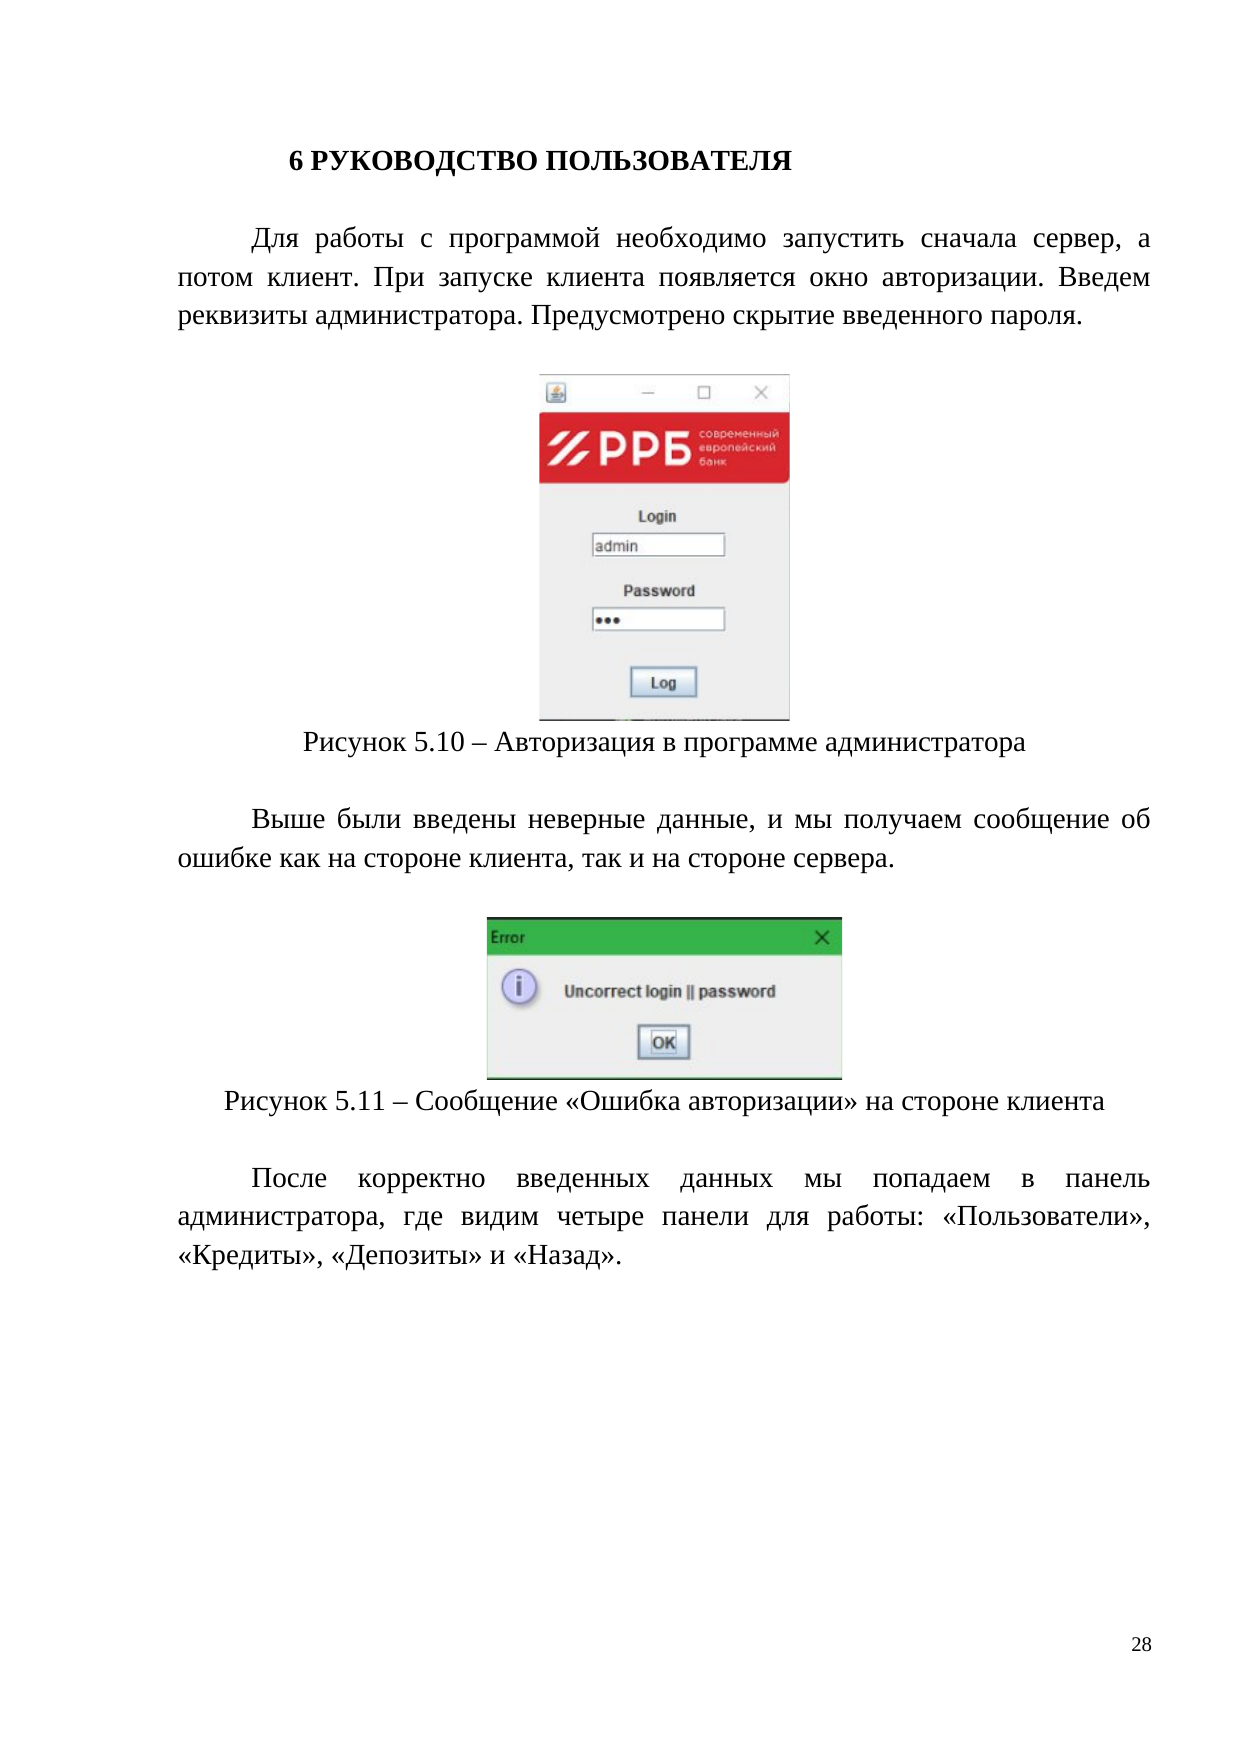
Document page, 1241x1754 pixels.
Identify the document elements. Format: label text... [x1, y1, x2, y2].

text Рисунок 5.10 – Авторизация в программе администратора [177, 724, 1152, 758]
text 6 РУКОВОДСТВО ПОЛЬЗОВАТЕЛЯ [288, 143, 1152, 177]
picture [486, 917, 843, 1080]
text Для работы с программой необходимо запустить сначала сервер, а потом клиент. При запуске клиента появляется окно авторизации. Введем реквизиты администратора. Предусмотрено скрытие введенного пароля. [177, 220, 1152, 331]
picture [539, 374, 790, 721]
text Выше были введены неверные данные, и мы получаем сообщение об ошибке как на стороне клиента, так и на стороне сервера. [177, 801, 1152, 873]
text После корректно введенных данных мы попадаем в панель администратора, где видим четыре панели для работы: «Пользователи», «Кредиты», «Депозиты» и «Назад». [177, 1160, 1152, 1271]
text Рисунок 5.11 – Сообщение «Ошибка авторизации» на стороне клиента [177, 1083, 1152, 1116]
